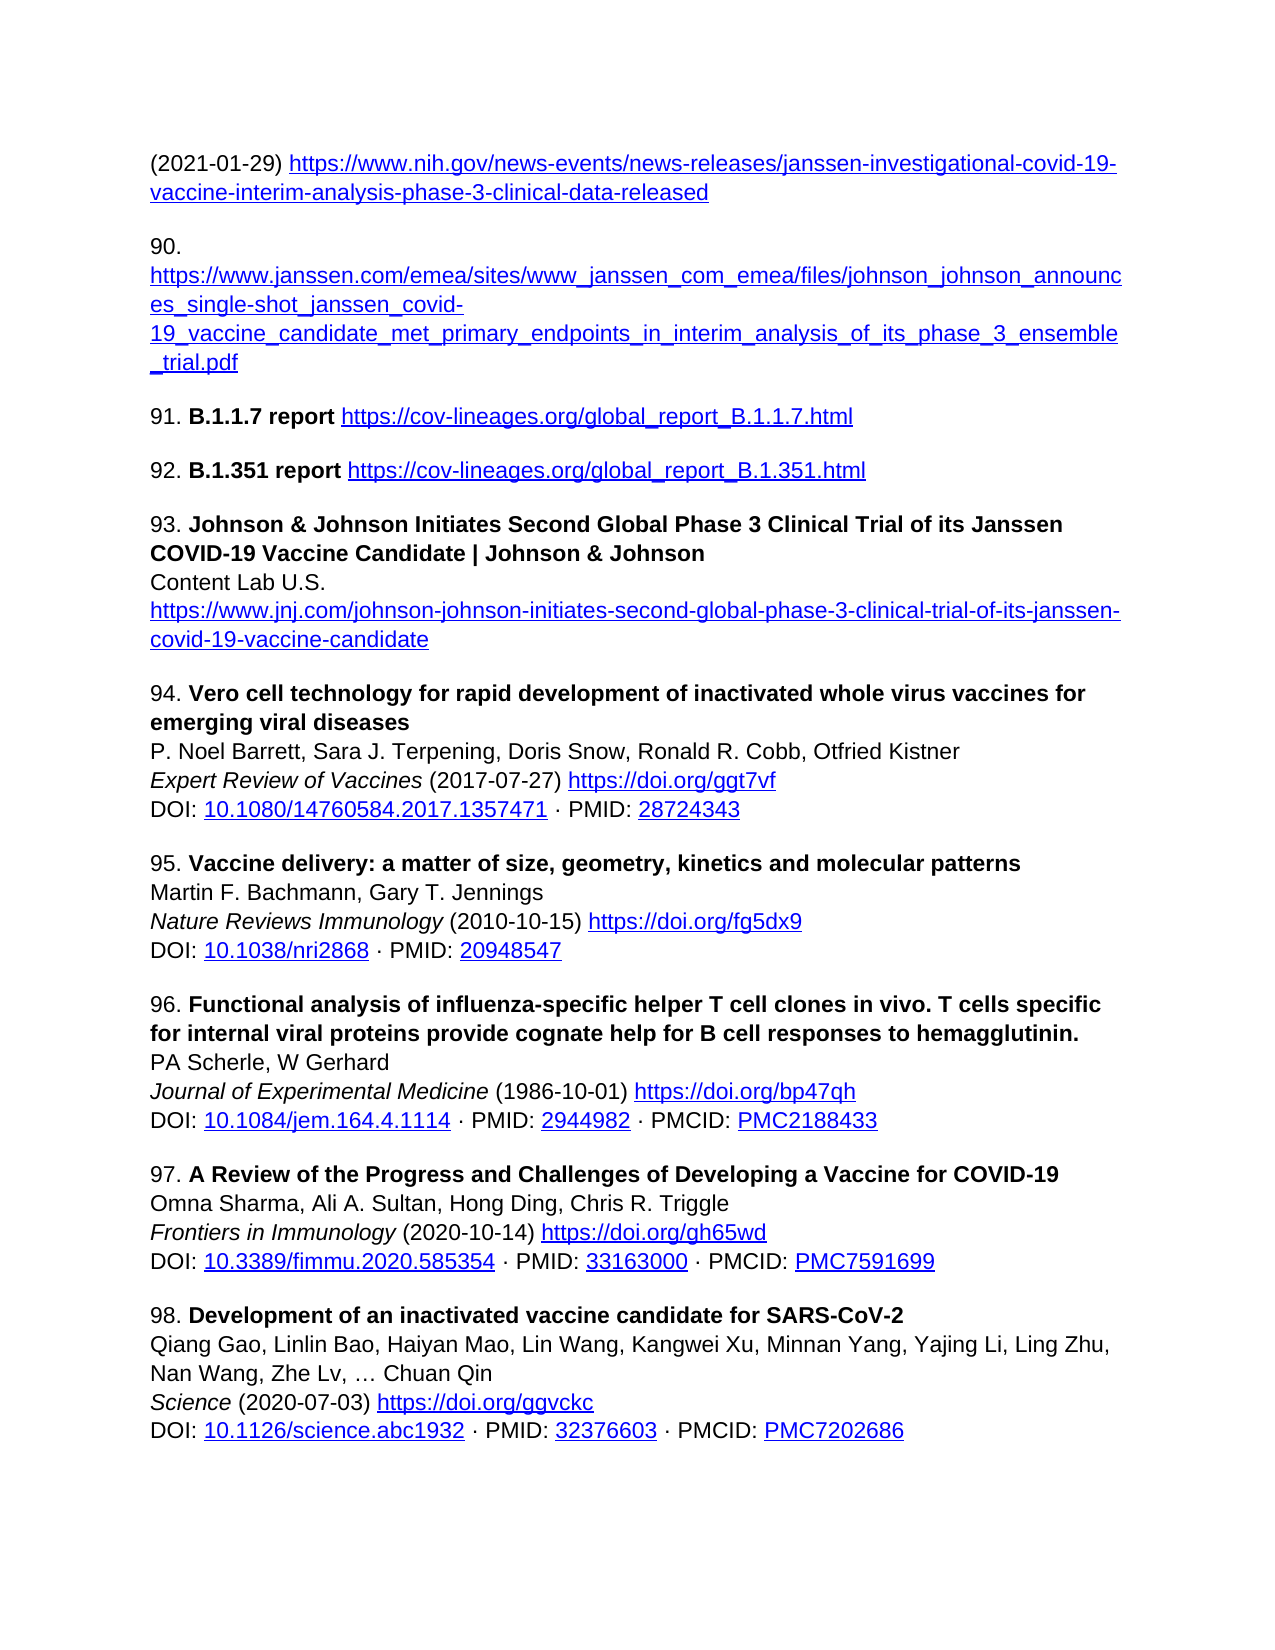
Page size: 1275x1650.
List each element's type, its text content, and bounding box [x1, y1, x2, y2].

text 98. Development of an inactivated vaccine candidate for SARS-CoV-2 Qiang Gao, Linlin Bao, Haiyan Mao, Lin Wang, Kangwei Xu, Minnan Yang, Yajing Li, Ling Zhu, Nan Wang, Zhe Lv, … Chuan Qin Science (2020-07-03) https://doi.org/ggvckc DOI: 10.1126/science.abc1932 · PMID: 32376603 · PMCID: PMC7202686 [150, 1302, 1125, 1444]
text 96. Functional analysis of influenza-specific helper T cell clones in vivo. T cells specific for internal viral proteins provide cognate help for B cell responses to hemagglutinin. PA Scherle, W Gerhard Journal of Experimental Medicine (1986-10-01) https://doi.org/bp47qh DOI: 10.1084/jem.164.4.1114 · PMID: 2944982 · PMCID: PMC2188433 [150, 991, 1125, 1133]
text 90. https://www.janssen.com/emea/sites/www_janssen_com_emea/files/johnson_johnson_announces_single-shot_janssen_covid-19_vaccine_candidate_met_primary_endpoints_in_interim_analysis_of_its_phase_3_ensemble_trial.pdf [150, 233, 1125, 375]
text 95. Vaccine delivery: a matter of size, geometry, kinetics and molecular patterns Martin F. Bachmann, Gary T. Jennings Nature Reviews Immunology (2010-10-15) https://doi.org/fg5dx9 DOI: 10.1038/nri2868 · PMID: 20948547 [150, 850, 1125, 963]
text 93. Johnson & Johnson Initiates Second Global Phase 3 Clinical Trial of its Janssen COVID-19 Vaccine Candidate | Johnson & Johnson Content Lab U.S. https://www.jnj.com/johnson-johnson-initiates-second-global-phase-3-clinical-trial-of-its-janssen-covid-19-vaccine-candidate [150, 511, 1125, 653]
text 91. B.1.1.7 report https://cov-lineages.org/global_report_B.1.1.7.html [150, 403, 1125, 429]
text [150, 150, 1125, 205]
text 94. Vero cell technology for rapid development of inactivated whole virus vaccines for emerging viral diseases P. Noel Barrett, Sara J. Terpening, Doris Snow, Ronald R. Cobb, Otfried Kistner Expert Review of Vaccines (2017-07-27) https://doi.org/ggt7vf DOI: 10.1080/14760584.2017.1357471 · PMID: 28724343 [150, 680, 1125, 823]
text 92. B.1.351 report https://cov-lineages.org/global_report_B.1.351.html [150, 457, 1125, 483]
text 97. A Review of the Progress and Challenges of Developing a Vaccine for COVID-19 Omna Sharma, Ali A. Sultan, Hong Ding, Chris R. Triggle Frontiers in Immunology (2020-10-14) https://doi.org/gh65wd DOI: 10.3389/fimmu.2020.585354 · PMID: 33163000 · PMCID: PMC7591699 [150, 1161, 1125, 1274]
